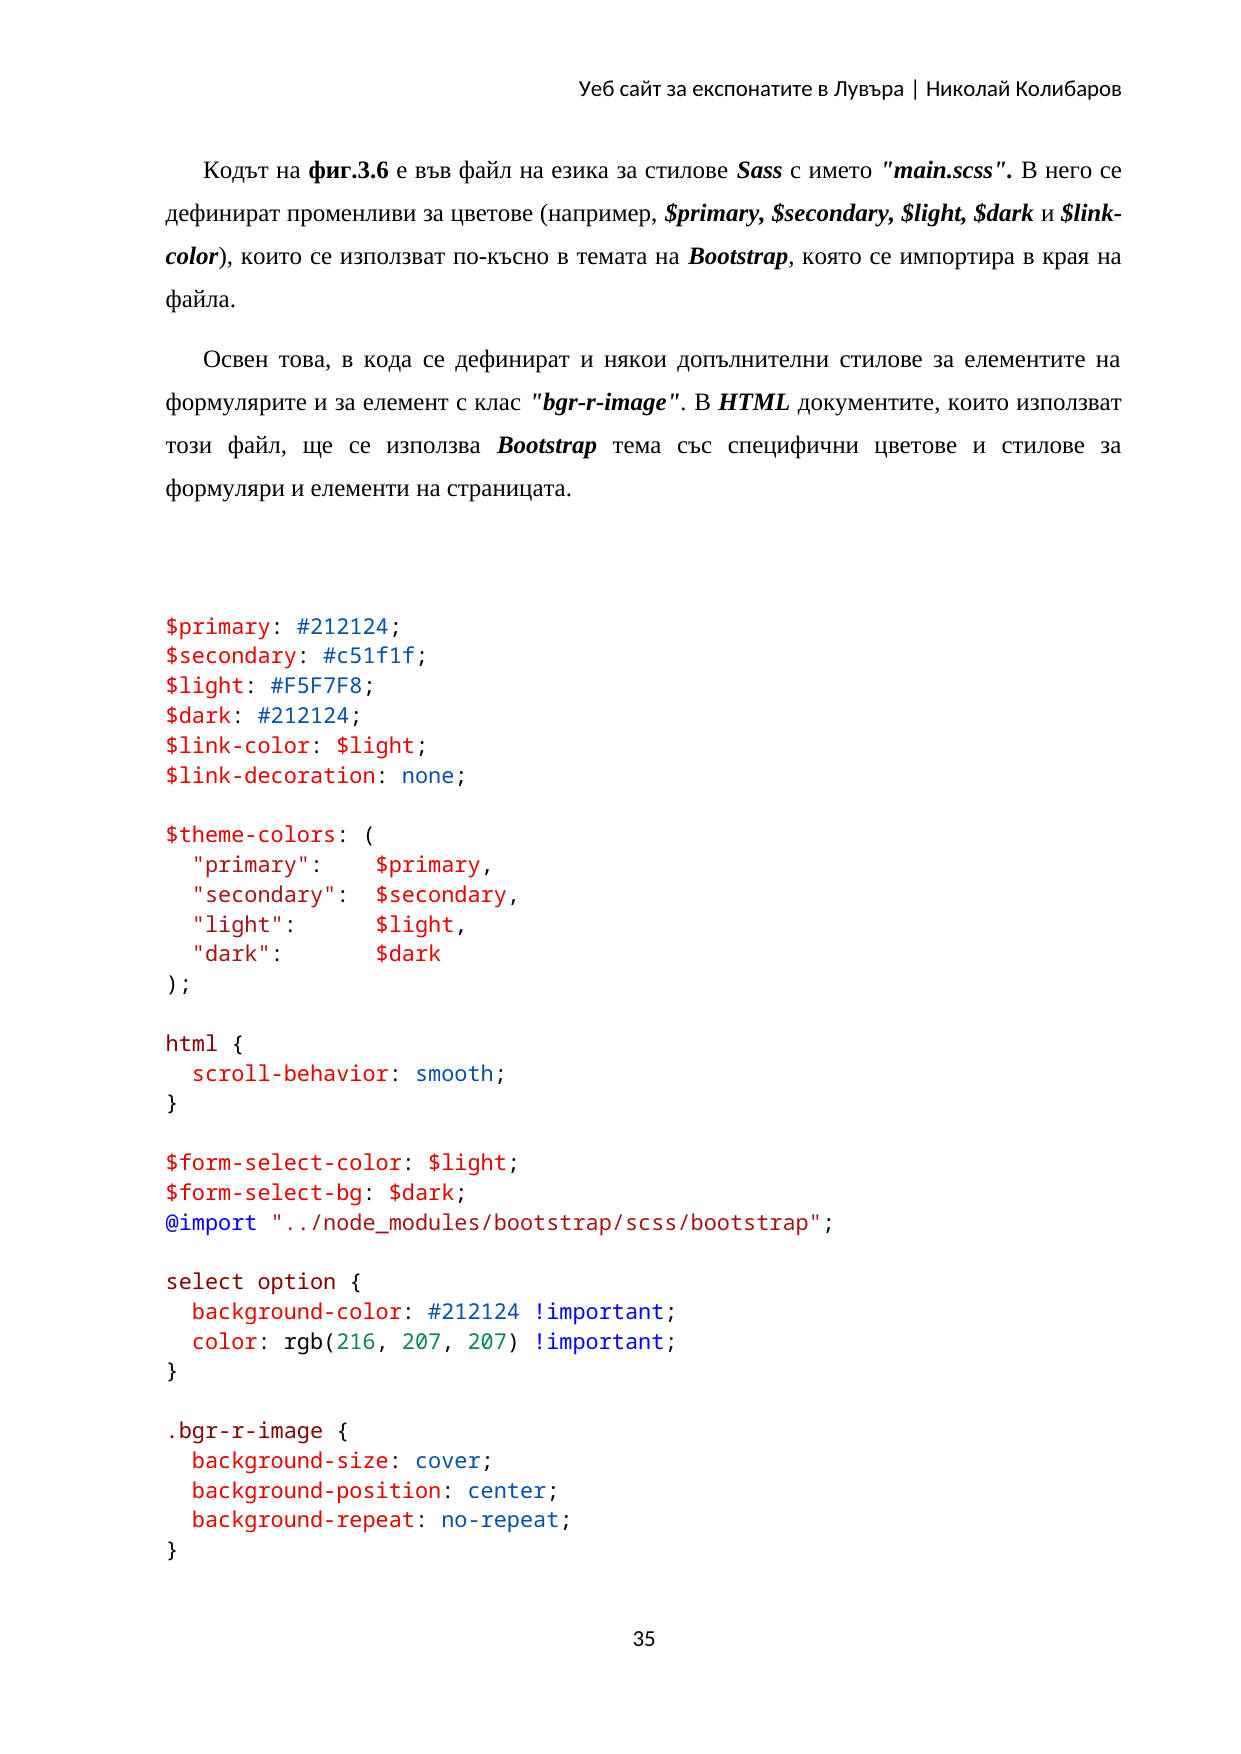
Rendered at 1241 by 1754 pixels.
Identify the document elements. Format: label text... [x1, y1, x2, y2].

text html { [165, 1028, 1122, 1058]
text background-color: #212124 !important; [165, 1296, 1122, 1326]
text } [165, 1356, 1122, 1385]
text $dark: #212124; [165, 700, 1122, 730]
text background-position: center; [165, 1475, 1122, 1504]
text ); [165, 968, 1122, 998]
text Кодът на фиг.3.6 е във файл на езика за стилове Sass с името "main.scss". В него се дефинират променливи за цветове (например, $primary, $secondary, $light, $dark и $link-color), които се използват по-късно в темата на Bootstrap, която се импортира в края на файла. [165, 155, 1122, 313]
text background-repeat: no-repeat; [165, 1504, 1122, 1534]
text @import "../node_modules/bootstrap/scss/bootstrap"; [165, 1207, 1122, 1236]
text color: rgb(216, 207, 207) !important; [165, 1326, 1122, 1356]
text select option { [165, 1266, 1122, 1296]
text $link-decoration: none; [165, 760, 1122, 789]
text background-size: cover; [165, 1445, 1122, 1475]
text Освен това, в кода се дефинират и някои допълнителни стилове за елементите на формулярите и за елемент с клас "bgr-r-image". В HTML документите, които използват този файл, ще се използва Bootstrap тема със специфични цветове и стилове за формуляри и елементи на страницата. [165, 344, 1122, 502]
text $secondary: #c51f1f; [165, 641, 1122, 670]
text } [165, 1087, 1122, 1117]
text "primary": $primary, [165, 849, 1122, 879]
text } [165, 1534, 1122, 1564]
text $light: #F5F7F8; [165, 670, 1122, 700]
text $primary: #212124; [165, 611, 1122, 641]
text $theme-colors: ( [165, 819, 1122, 849]
text $form-select-color: $light; [165, 1147, 1122, 1177]
text $link-color: $light; [165, 730, 1122, 760]
text "secondary": $secondary, [165, 879, 1122, 909]
text "dark": $dark [165, 938, 1122, 968]
text "light": $light, [165, 909, 1122, 938]
text $form-select-bg: $dark; [165, 1177, 1122, 1207]
text scroll-behavior: smooth; [165, 1058, 1122, 1087]
text .bgr-r-image { [165, 1415, 1122, 1445]
